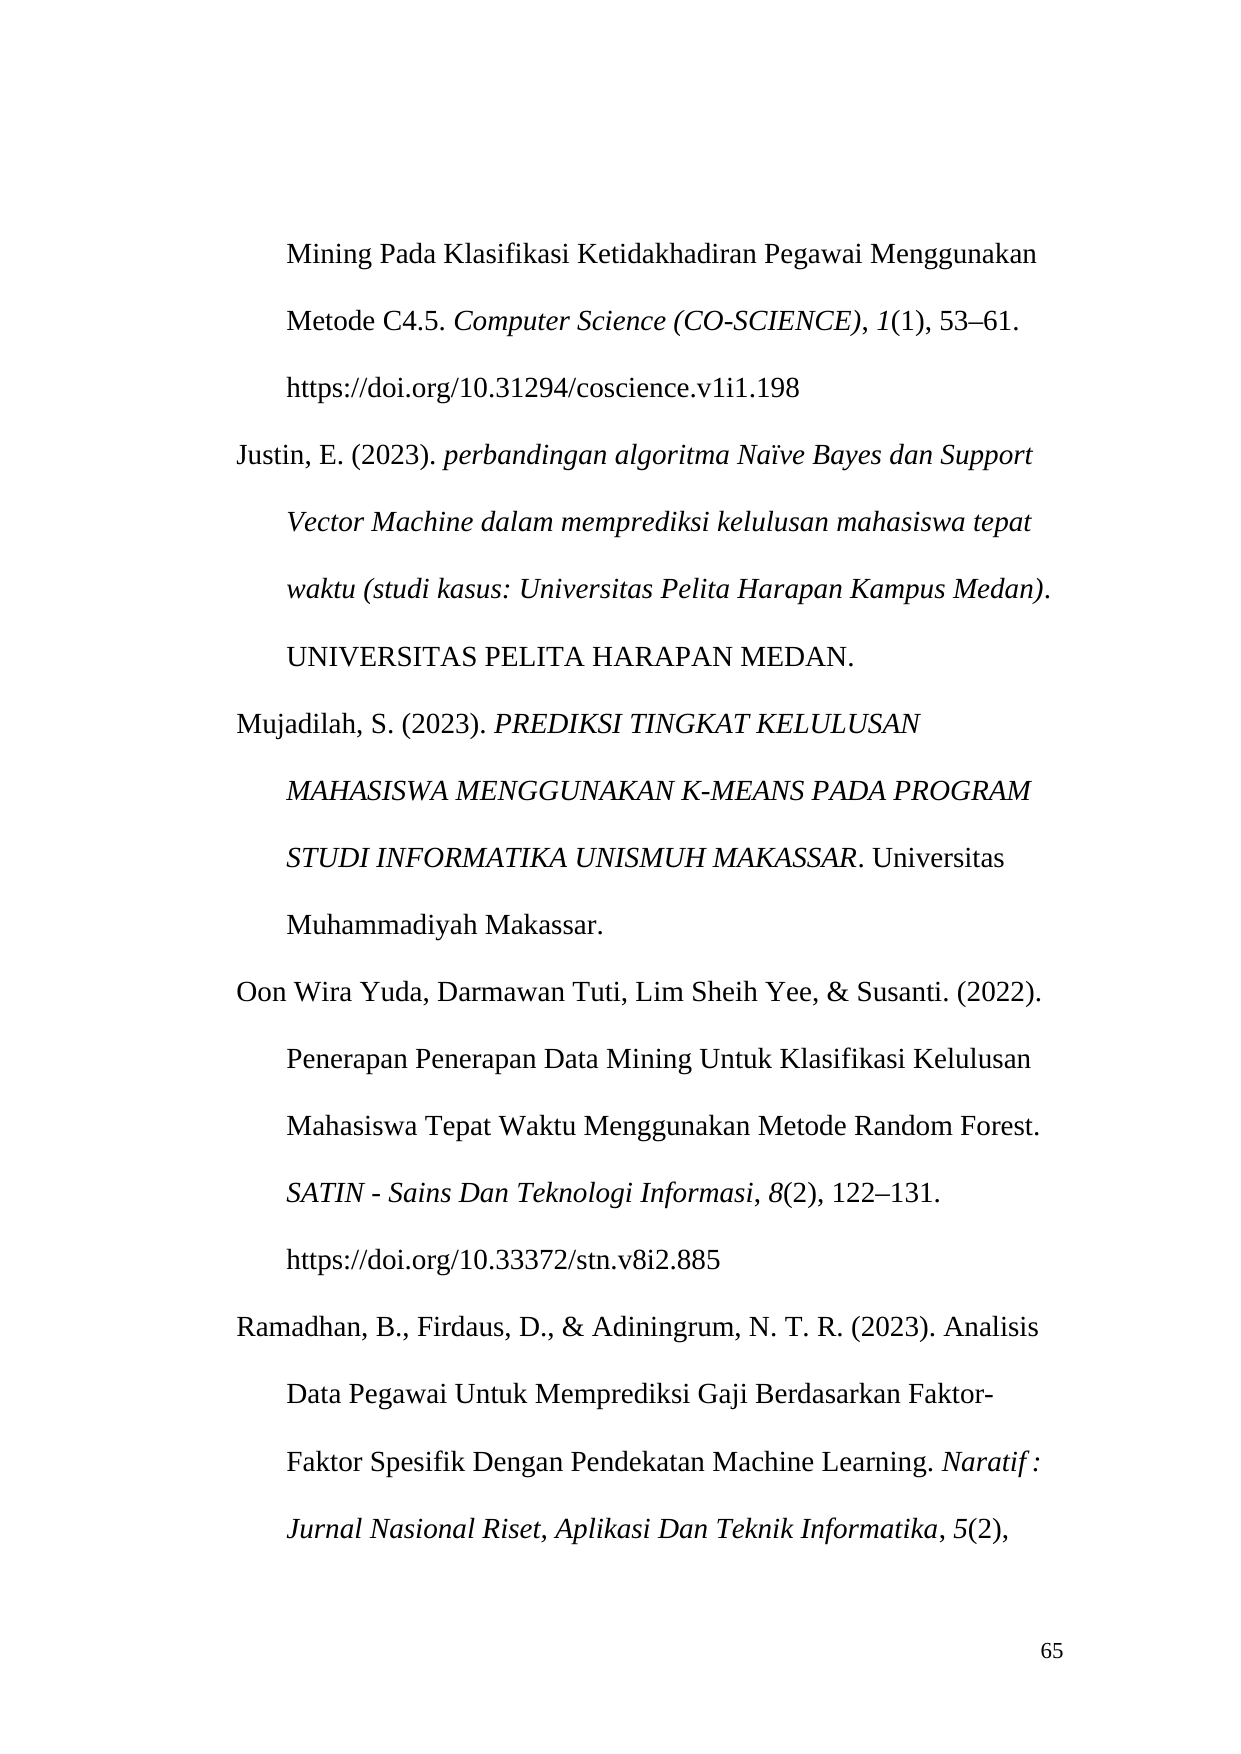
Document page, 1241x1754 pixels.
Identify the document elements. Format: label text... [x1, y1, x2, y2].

text Mujadilah, S. (2023). PREDIKSI TINGKAT KELULUSAN MAHASISWA MENGGUNAKAN K-MEANS PADA PROGRAM STUDI INFORMATIKA UNISMUH MAKASSAR. Universitas Muhammadiyah Makassar. [236, 706, 1063, 941]
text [236, 236, 1063, 404]
text Oon Wira Yuda, Darmawan Tuti, Lim Sheih Yee, & Susanti. (2022). Penerapan Penerapan Data Mining Untuk Klasifikasi Kelulusan Mahasiswa Tepat Waktu Menggunakan Metode Random Forest. SATIN - Sains Dan Teknologi Informasi, 8(2), 122–131. https://doi.org/10.33372/stn.v8i2.885 [236, 974, 1063, 1276]
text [236, 1309, 1063, 1544]
text Justin, E. (2023). perbandingan algoritma Naïve Bayes dan Support Vector Machine dalam memprediksi kelulusan mahasiswa tepat waktu (studi kasus: Universitas Pelita Harapan Kampus Medan). UNIVERSITAS PELITA HARAPAN MEDAN. [236, 437, 1063, 672]
